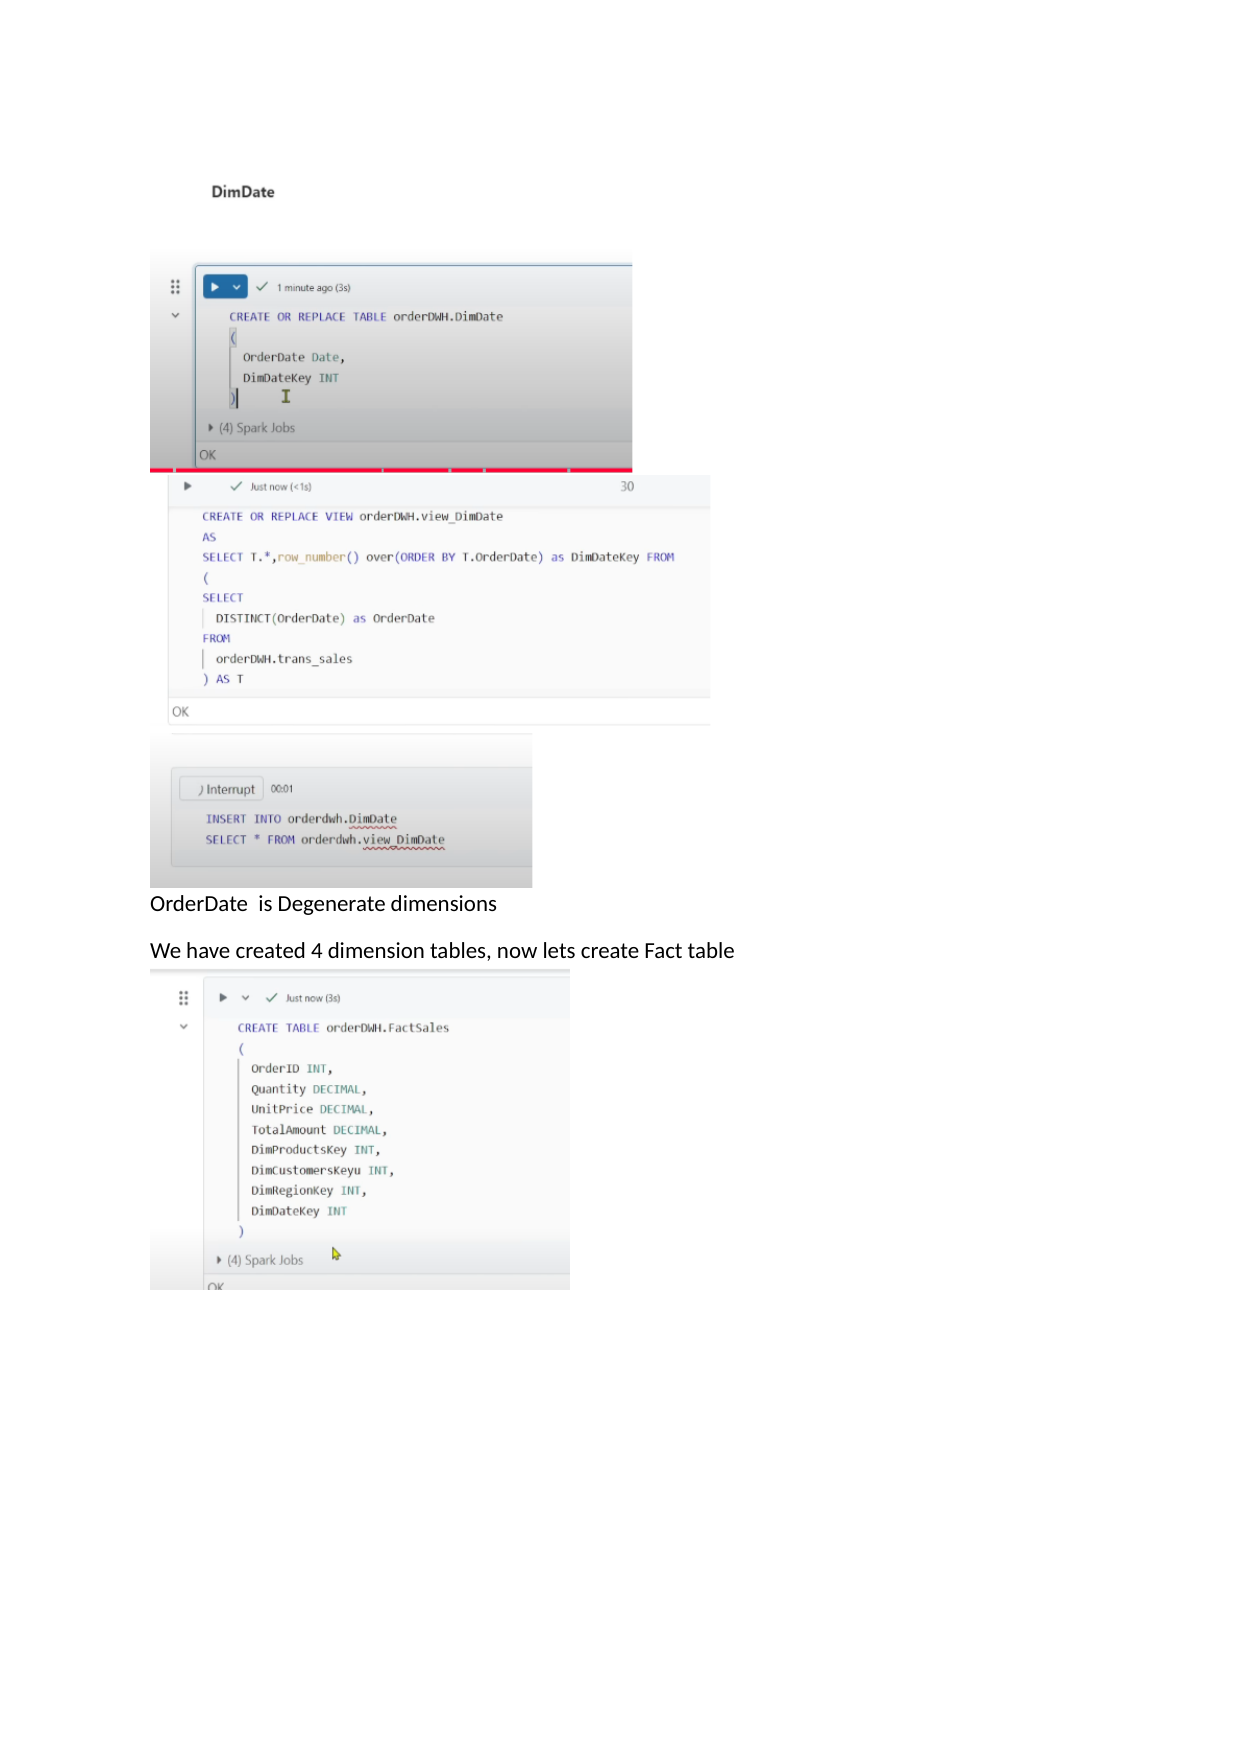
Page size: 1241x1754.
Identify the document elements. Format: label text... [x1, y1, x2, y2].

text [150, 936, 1090, 1289]
picture [150, 733, 533, 888]
picture [150, 475, 711, 726]
picture [150, 150, 633, 473]
picture [150, 966, 570, 1290]
